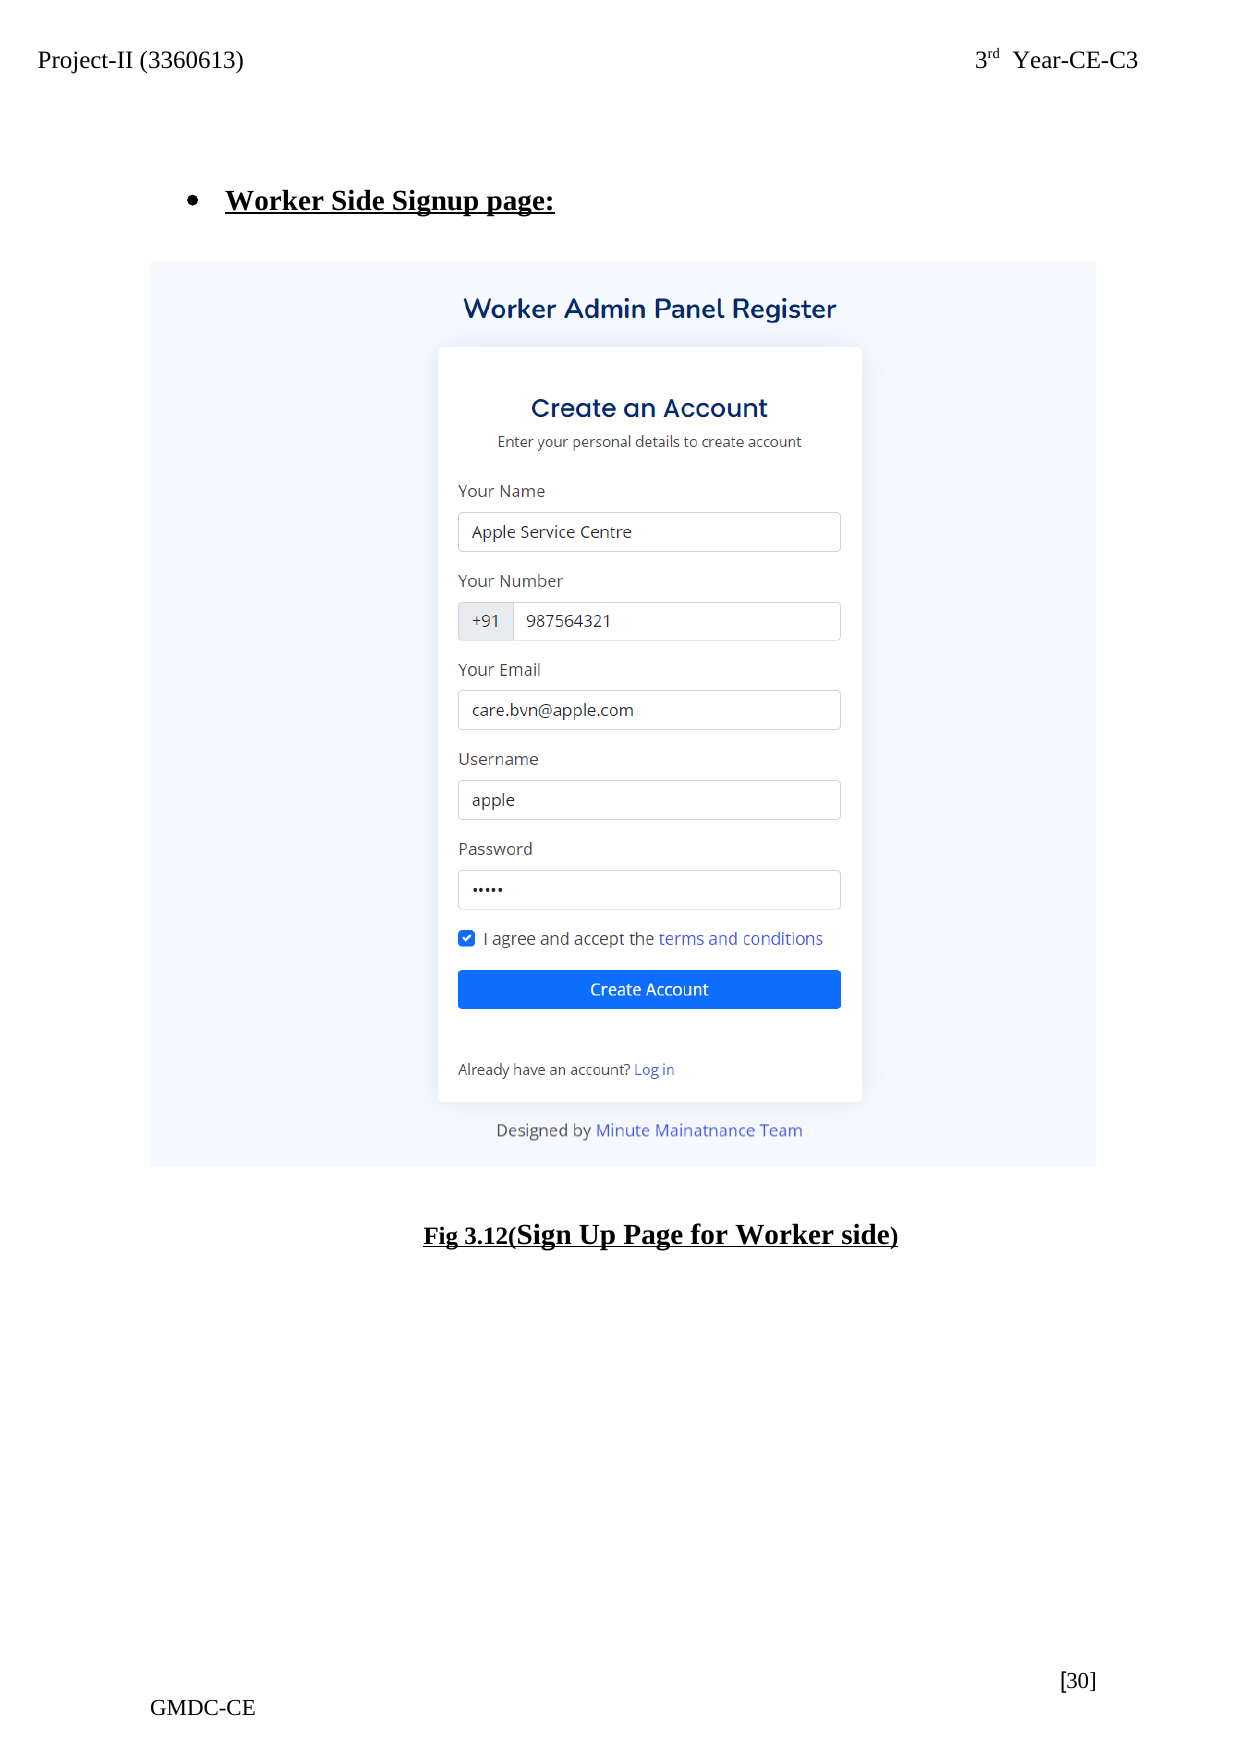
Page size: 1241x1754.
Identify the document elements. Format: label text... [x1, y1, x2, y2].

picture [150, 262, 1097, 1167]
list Worker Side Signup page: [187, 183, 1096, 217]
text Fig 3.12(Sign Up Page for Worker side) [225, 1217, 1096, 1250]
